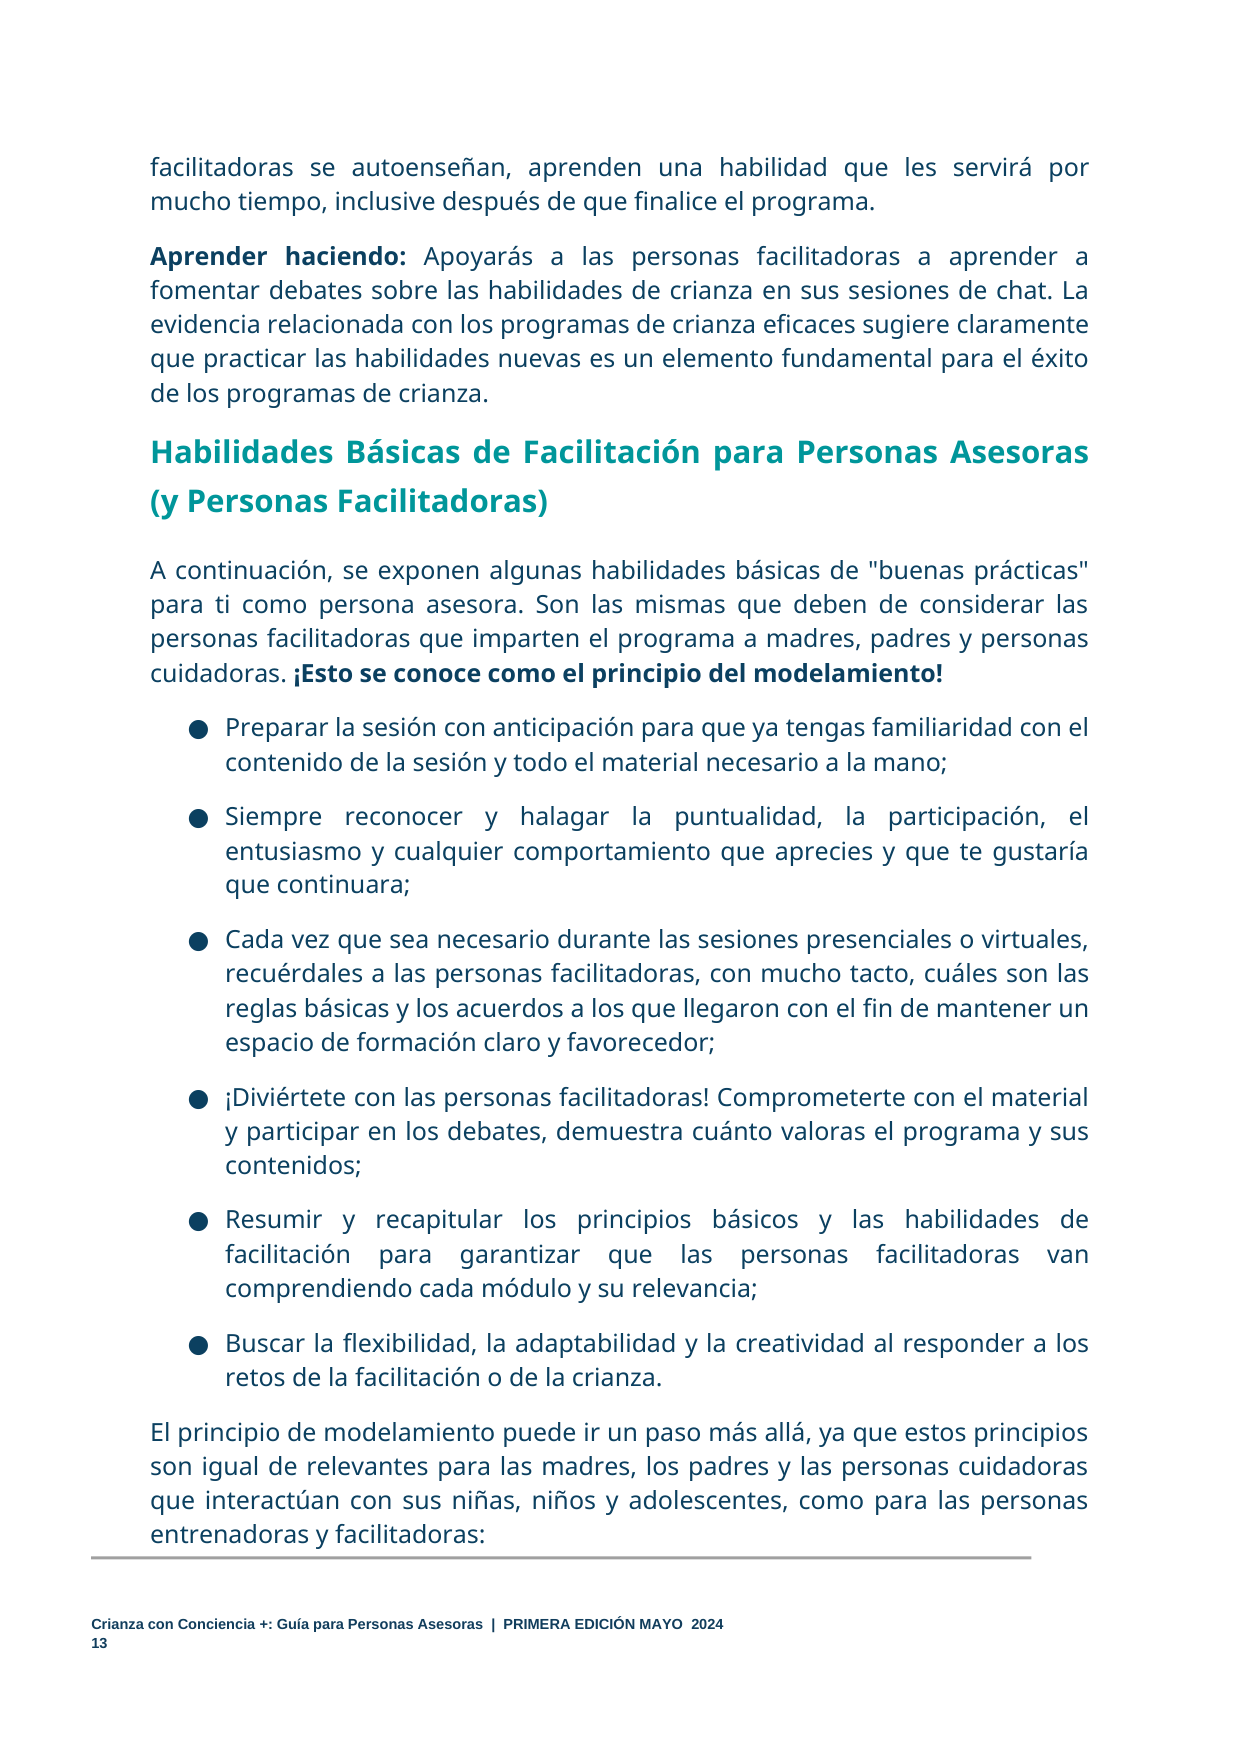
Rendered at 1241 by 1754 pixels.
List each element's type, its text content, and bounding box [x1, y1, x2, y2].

list ¡Diviértete con las personas facilitadoras! Comprometerte con el material y participar en los debates, demuestra cuánto valoras el programa y sus contenidos; [187, 1079, 1090, 1181]
subtitle Habilidades Básicas de Facilitación para Personas Asesoras (y Personas Facilitadoras) [150, 430, 1090, 522]
text A continuación, se exponen algunas habilidades básicas de "buenas prácticas" para ti como persona asesora. Son las mismas que deben de considerar las personas facilitadoras que imparten el programa a madres, padres y personas cuidadoras. ¡Esto se conoce como el principio del modelamiento! [150, 553, 1090, 689]
list Buscar la flexibilidad, la adaptabilidad y la creatividad al responder a los retos de la facilitación o de la crianza. [187, 1325, 1090, 1393]
list Cada vez que sea necesario durante las sesiones presenciales o virtuales, recuérdales a las personas facilitadoras, con mucho tacto, cuáles son las reglas básicas y los acuerdos a los que llegaron con el fin de mantener un espacio de formación claro y favorecedor; [187, 922, 1090, 1058]
text Aprender haciendo: Apoyarás a las personas facilitadoras a aprender a fomentar debates sobre las habilidades de crianza en sus sesiones de chat. La evidencia relacionada con los programas de crianza eficaces sugiere claramente que practicar las habilidades nuevas es un elemento fundamental para el éxito de los programas de crianza. [150, 239, 1090, 409]
list Preparar la sesión con anticipación para que ya tengas familiaridad con el contenido de la sesión y todo el material necesario a la mano; [187, 710, 1090, 778]
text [150, 150, 1090, 218]
text El principio de modelamiento puede ir un paso más allá, ya que estos principios son igual de relevantes para las madres, los padres y las personas cuidadoras que interactúan con sus niñas, niños y adolescentes, como para las personas entrenadoras y facilitadoras: [150, 1414, 1090, 1550]
list Resumir y recapitular los principios básicos y las habilidades de facilitación para garantizar que las personas facilitadoras van comprendiendo cada módulo y su relevancia; [187, 1202, 1090, 1304]
list Siempre reconocer y halagar la puntualidad, la participación, el entusiasmo y cualquier comportamiento que aprecies y que te gustaría que continuara; [187, 799, 1090, 901]
